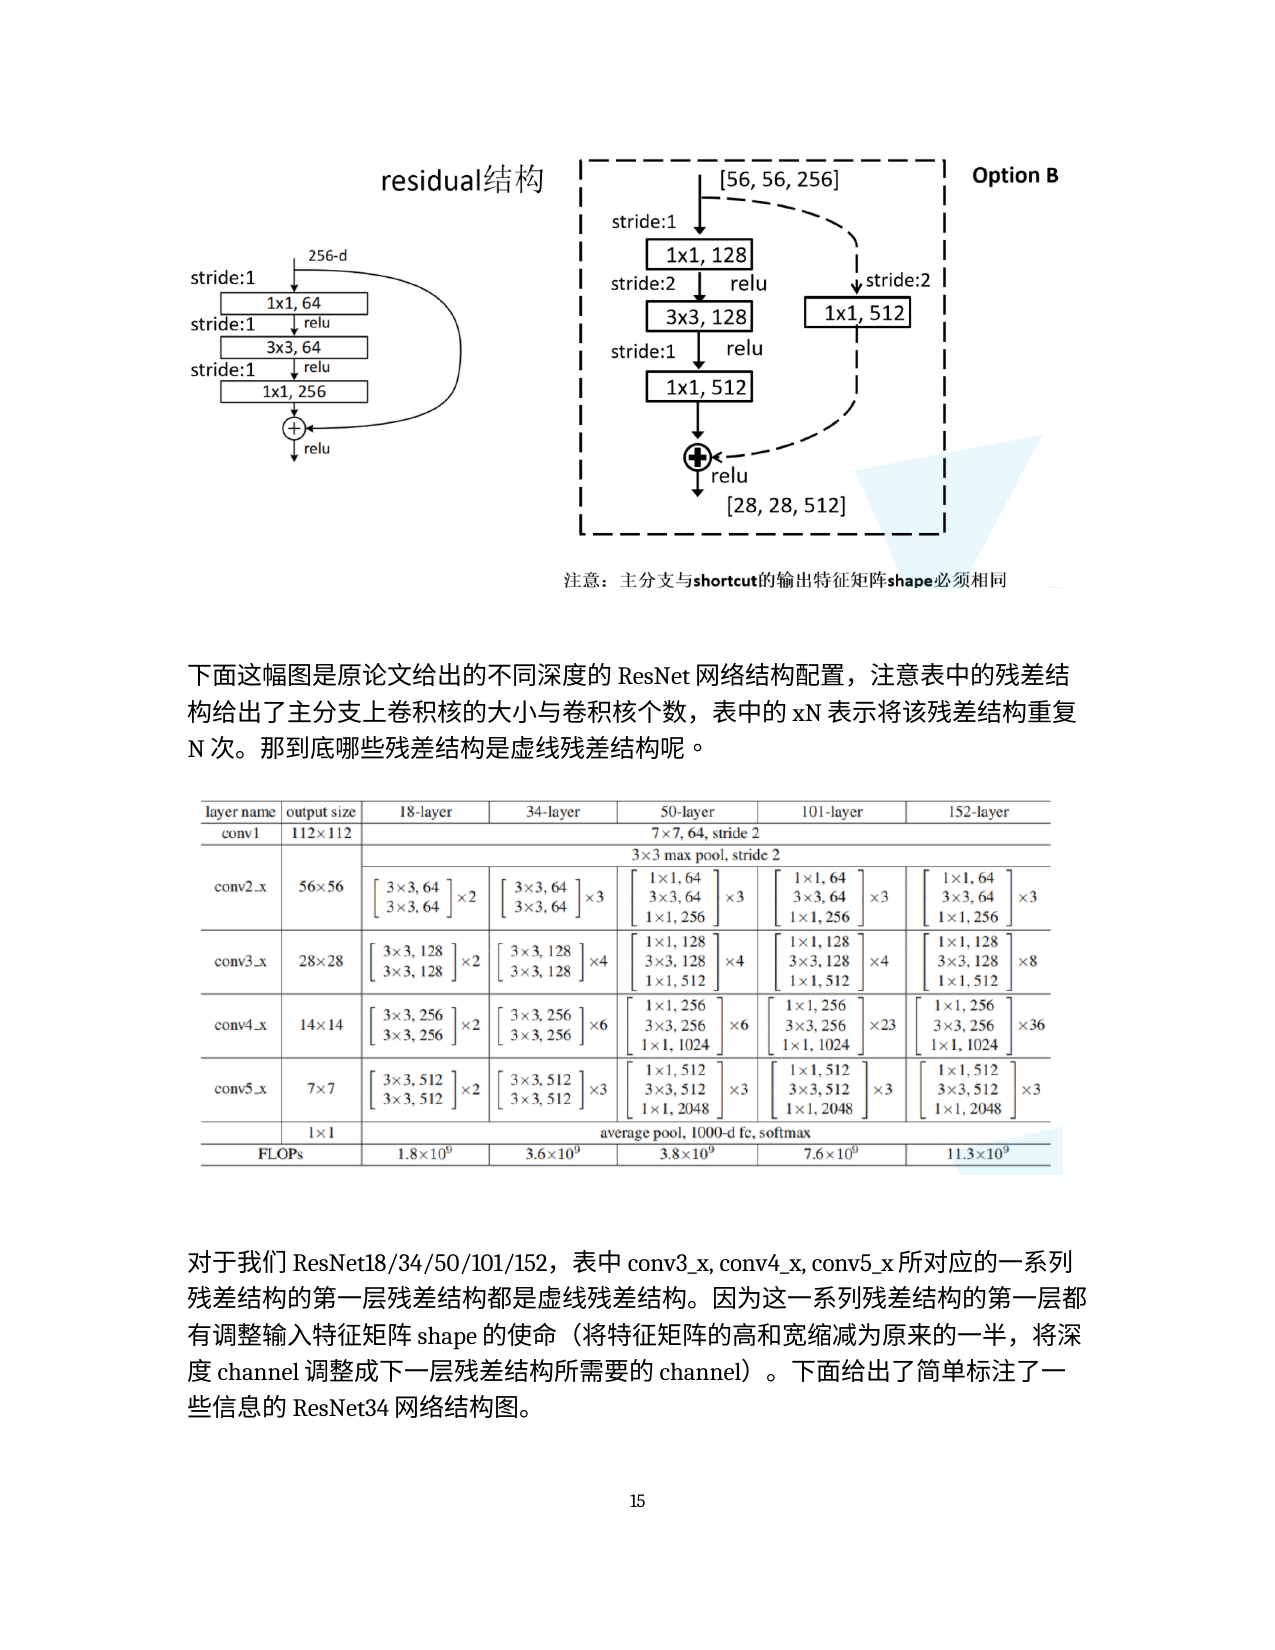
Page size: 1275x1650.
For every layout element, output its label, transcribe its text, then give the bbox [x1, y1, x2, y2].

picture [187, 783, 1063, 1175]
text 下面这幅图是原论文给出的不同深度的ResNet网络结构配置，注意表中的残差结构给出了主分支上卷积核的大小与卷积核个数，表中的xN表示将该残差结构重复N次。那到底哪些残差结构是虚线残差结构呢。 [187, 656, 1087, 764]
text 对于我们ResNet18/34/50/101/152，表中conv3_x, conv4_x, conv5_x所对应的一系列残差结构的第一层残差结构都是虚线残差结构。因为这一系列残差结构的第一层都有调整输入特征矩阵shape的使命（将特征矩阵的高和宽缩减为原来的一半，将深度channel调整成下一层残差结构所需要的channel）。下面给出了简单标注了一些信息的ResNet34网络结构图。 [187, 1243, 1087, 1424]
picture [187, 150, 1063, 588]
